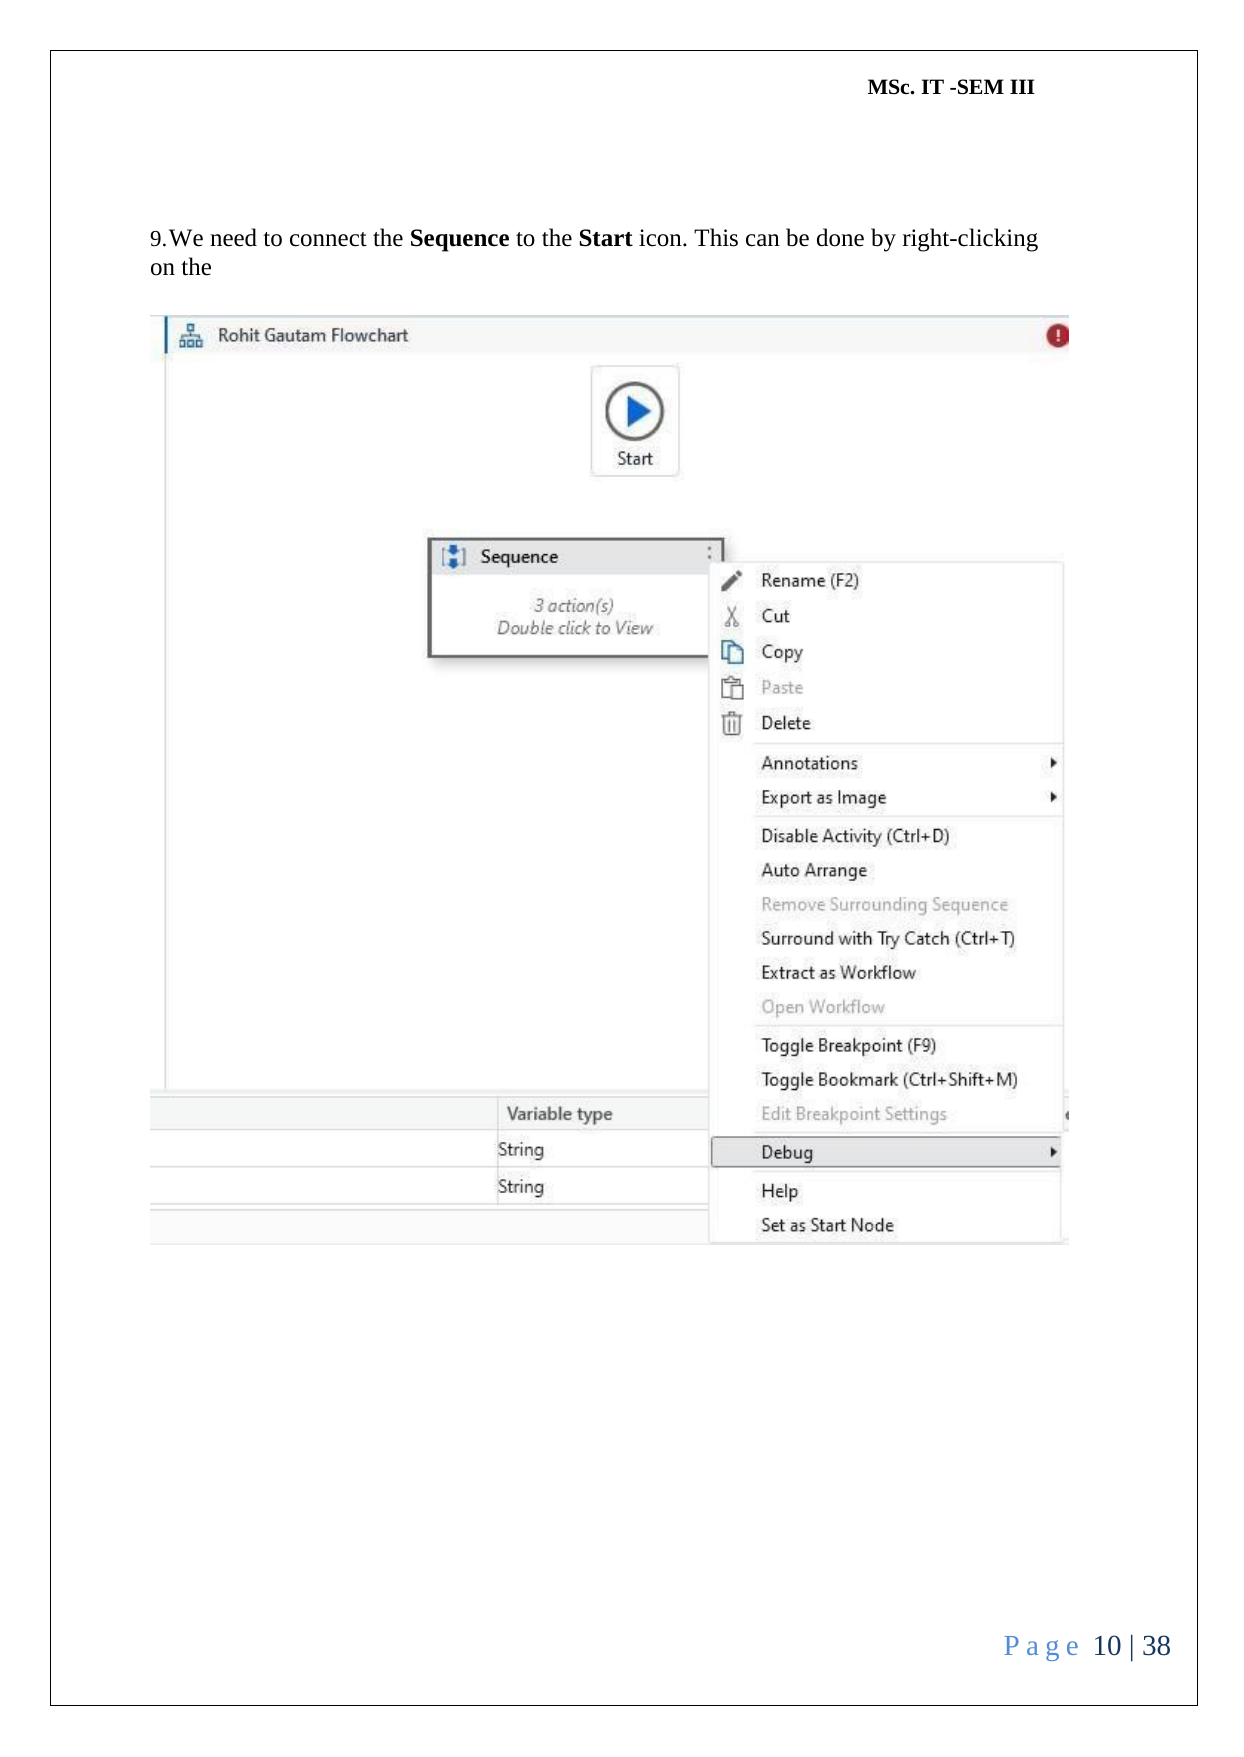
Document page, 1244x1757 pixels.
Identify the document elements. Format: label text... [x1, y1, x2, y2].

list We need to connect the Sequence to the Start icon. This can be done by right-clicking on the [150, 223, 1038, 280]
picture [150, 315, 1069, 1245]
